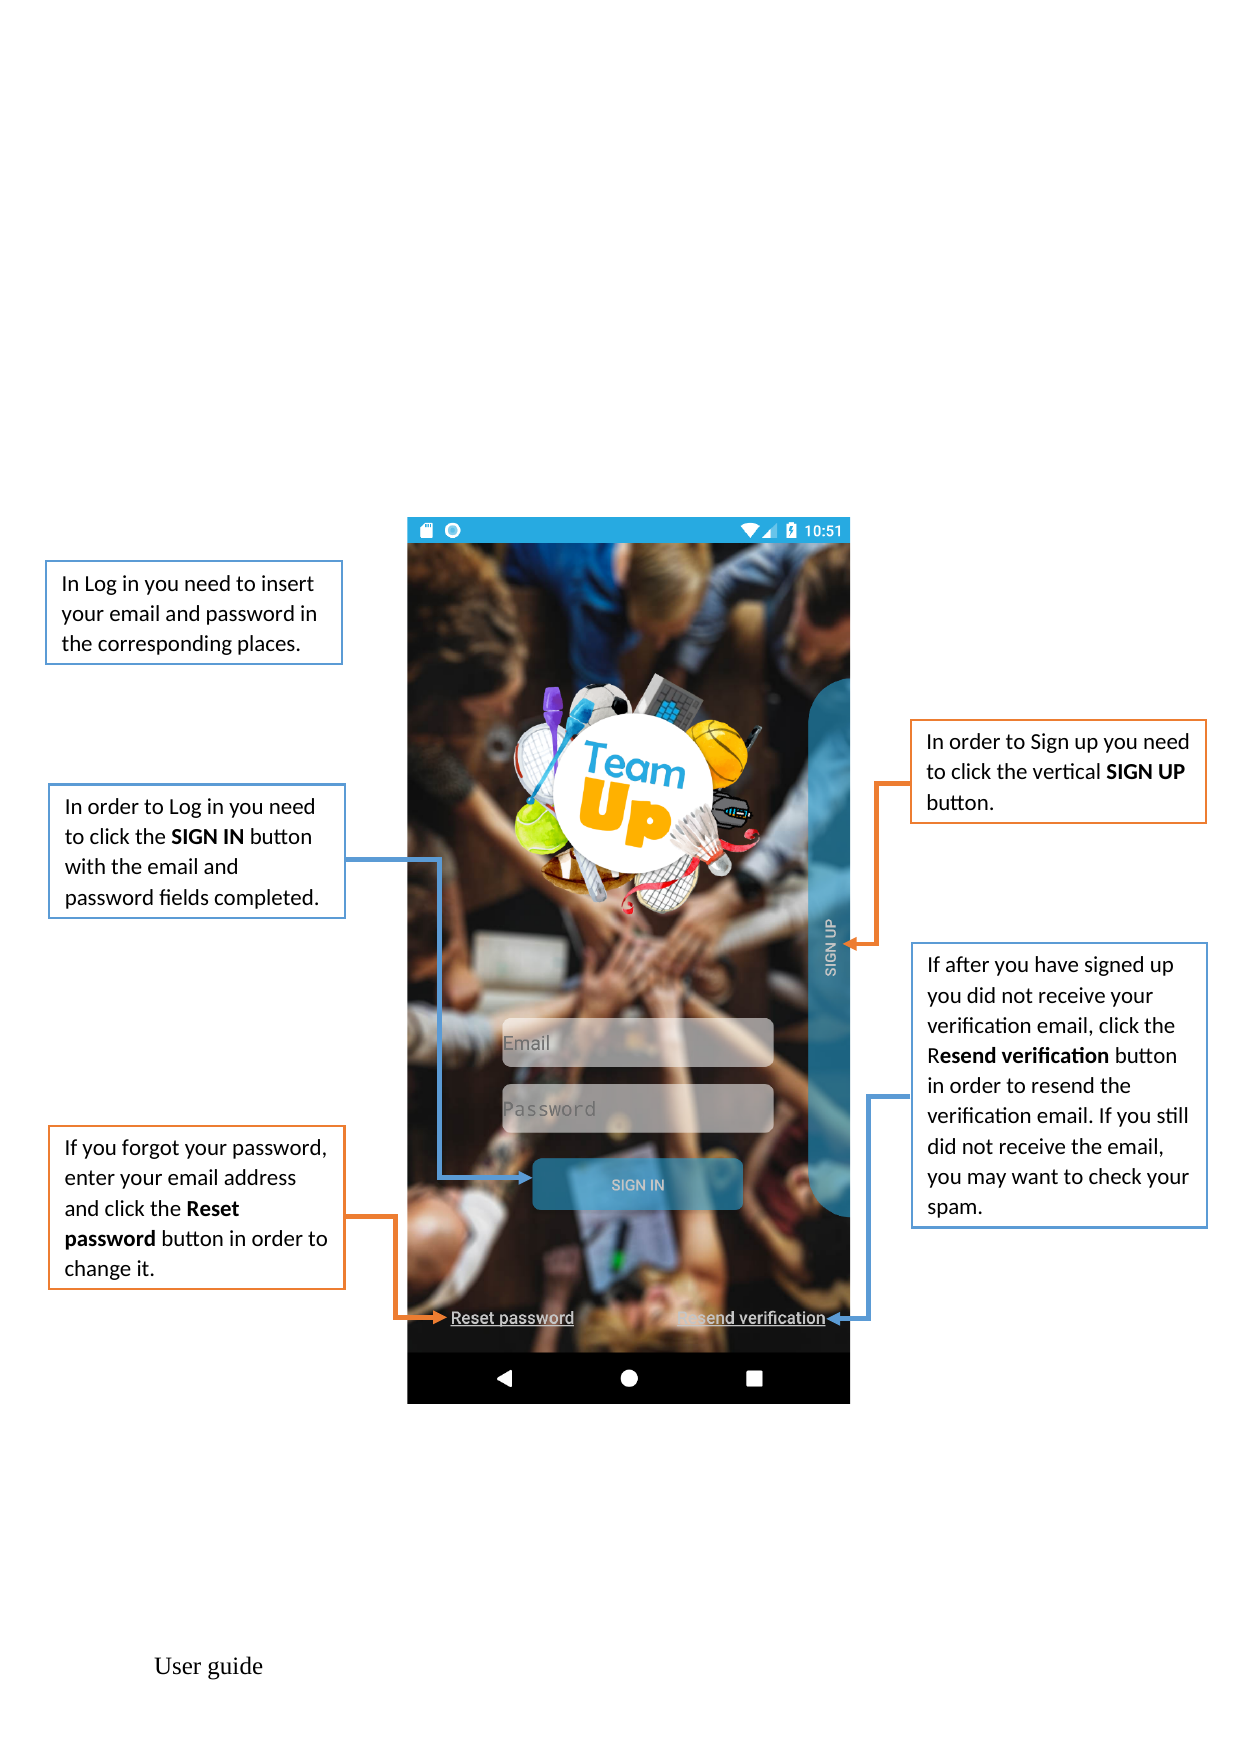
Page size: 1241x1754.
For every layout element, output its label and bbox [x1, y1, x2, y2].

picture [407, 517, 851, 1404]
